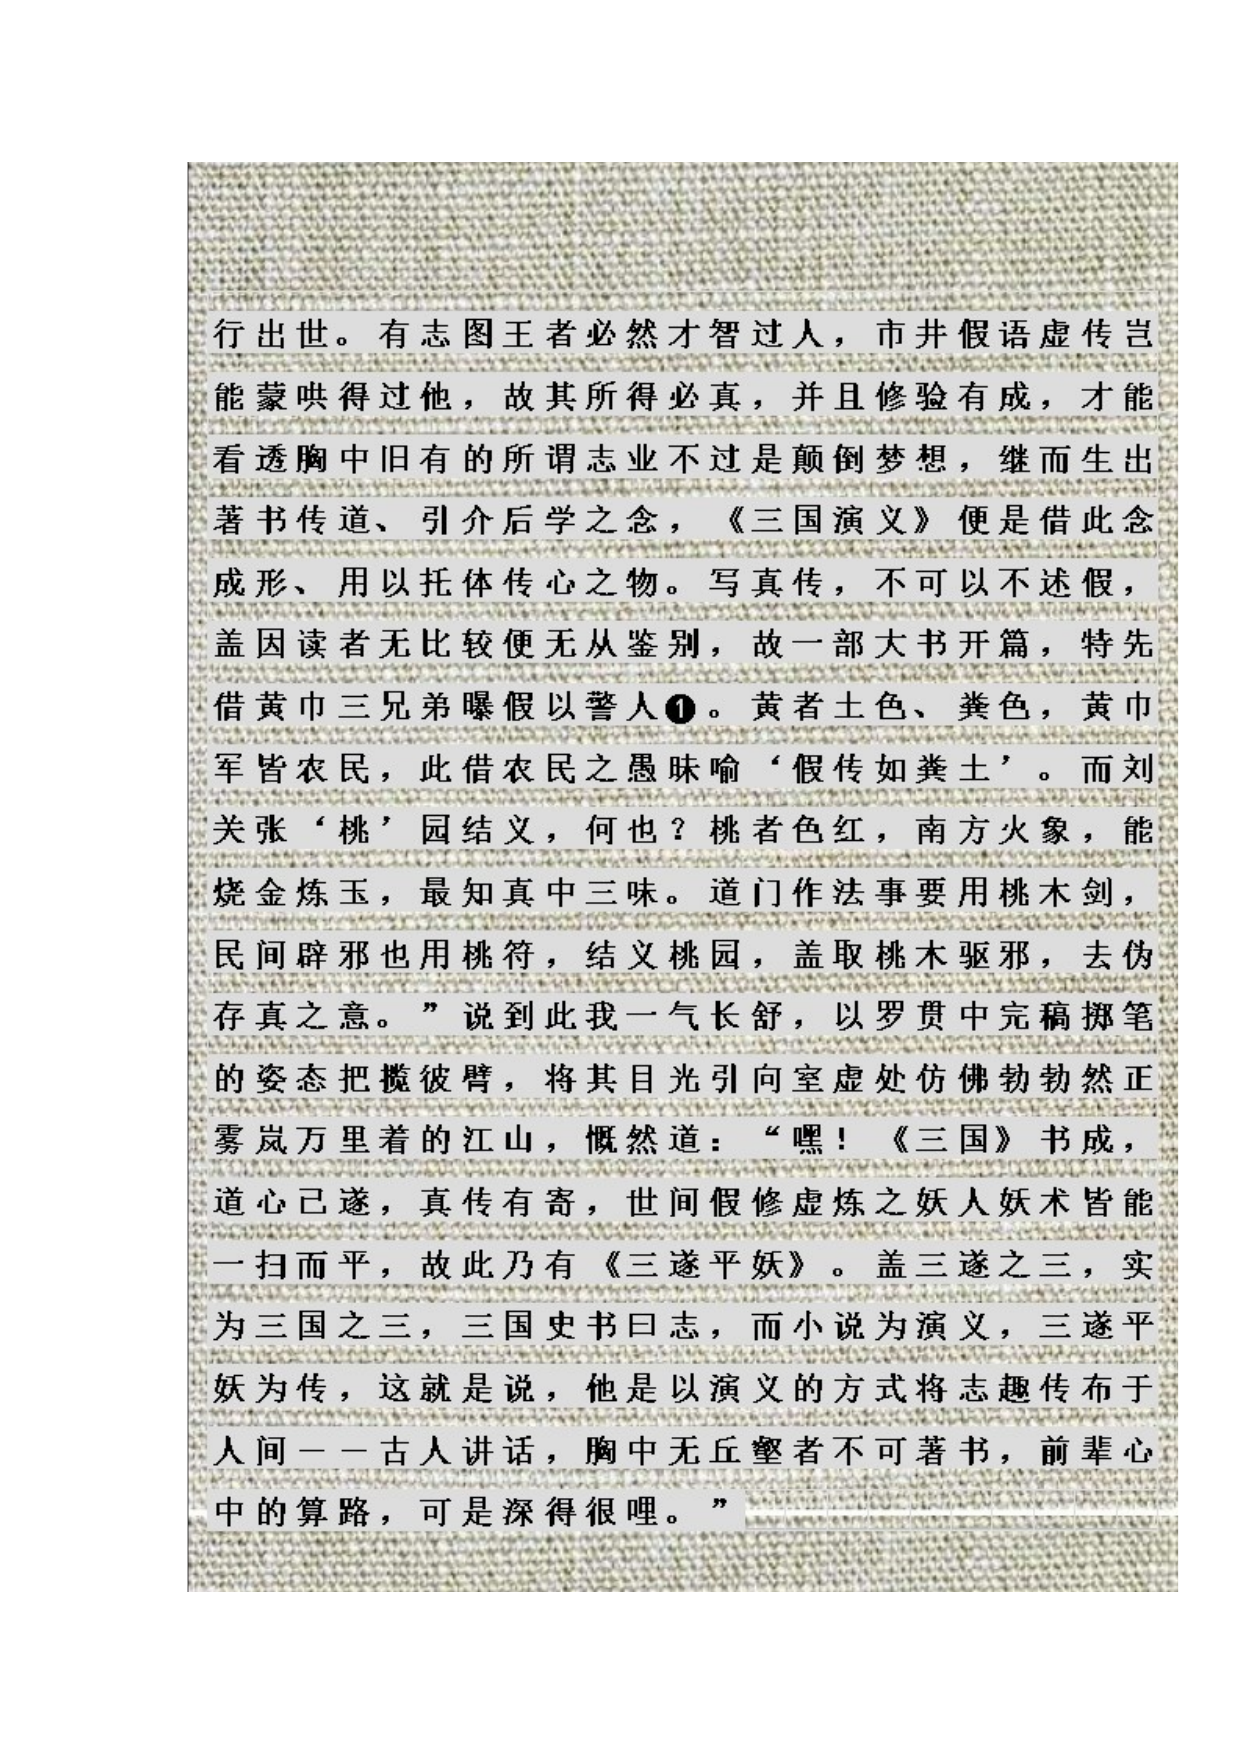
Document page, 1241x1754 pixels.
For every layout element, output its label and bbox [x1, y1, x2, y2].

picture [187, 162, 1179, 1592]
